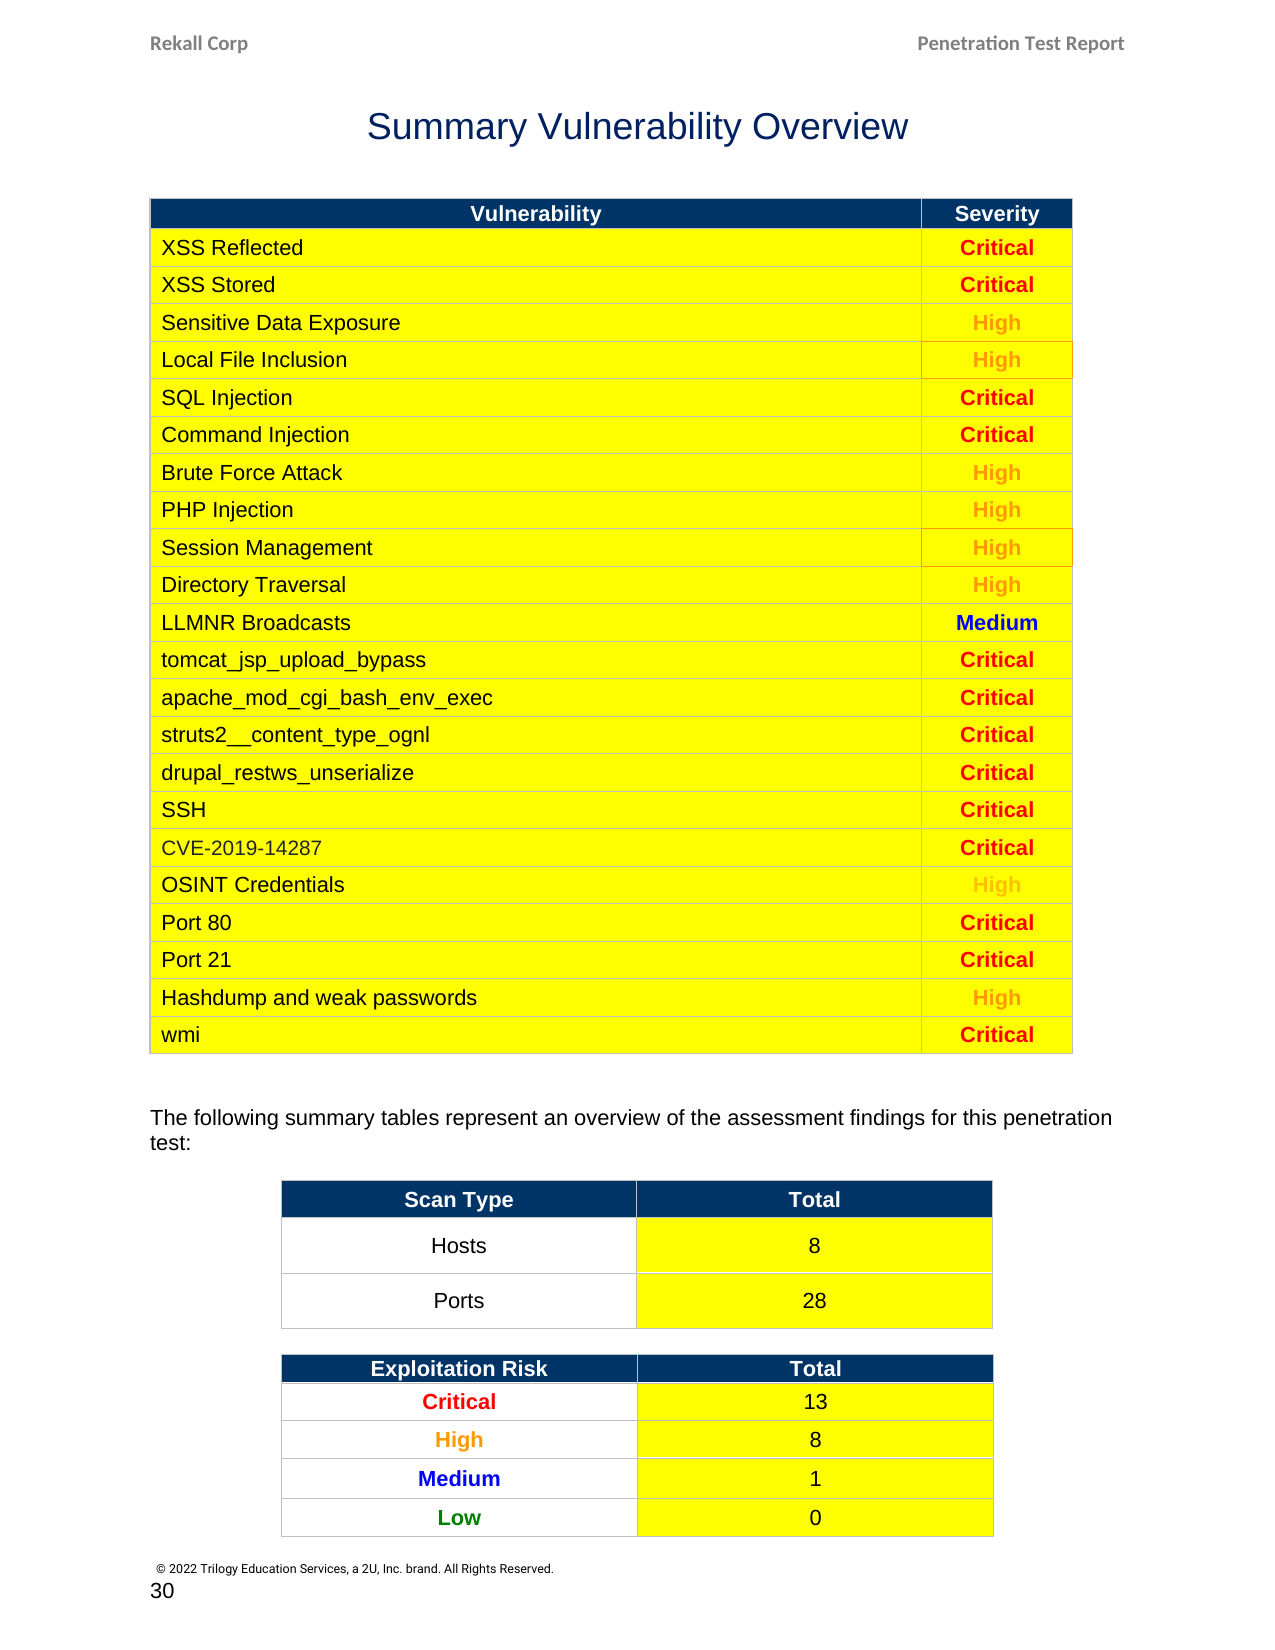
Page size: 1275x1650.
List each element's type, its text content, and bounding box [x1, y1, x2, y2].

table_cell Critical [922, 267, 1072, 303]
table_cell Low [282, 1499, 637, 1536]
table_cell 8 [637, 1218, 992, 1272]
table_cell Critical [922, 904, 1072, 941]
table_cell drupal_restws_unserialize [151, 754, 921, 791]
table_cell Medium [922, 604, 1072, 641]
table_cell struts2__content_type_ognl [151, 717, 921, 753]
text The following summary tables represent an overview of the assessment findings for this penetration test: [150, 1104, 1125, 1155]
table_cell Directory Traversal [151, 567, 921, 603]
table_cell LLMNR Broadcasts [151, 604, 921, 641]
table_cell apache_mod_cgi_bash_env_exec [151, 679, 921, 716]
table_cell 28 [637, 1274, 992, 1328]
table_cell Critical [922, 642, 1072, 678]
table_cell Critical [922, 792, 1072, 828]
table_cell OSINT Credentials [151, 867, 921, 903]
table_cell XSS Stored [151, 267, 921, 303]
table_header Vulnerability [151, 199, 921, 228]
table_cell 8 [638, 1421, 993, 1457]
table_cell Critical [922, 679, 1072, 716]
table_header Scan Type [282, 1181, 636, 1217]
table_cell wmi [151, 1017, 921, 1053]
table_cell High [922, 304, 1072, 341]
table_cell Critical [922, 829, 1072, 866]
table_cell 13 [638, 1384, 993, 1420]
table_cell Ports [282, 1274, 636, 1328]
table_cell Hosts [282, 1218, 636, 1272]
table_cell PHP Injection [151, 492, 921, 528]
table_cell Command Injection [151, 417, 921, 453]
table_cell Brute Force Attack [151, 454, 921, 491]
table_cell Critical [922, 754, 1072, 791]
table_cell High [922, 529, 1072, 566]
table_cell Hashdump and weak passwords [151, 979, 921, 1016]
table_cell CVE-2019-14287 [151, 829, 921, 866]
table_header Total [637, 1181, 992, 1217]
table_cell High [922, 867, 1072, 903]
table_cell High [922, 342, 1072, 378]
table_cell 1 [638, 1459, 993, 1498]
table_cell Port 80 [151, 904, 921, 941]
table_cell Critical [922, 229, 1072, 266]
table_cell SQL Injection [151, 379, 921, 416]
table_cell Critical [922, 942, 1072, 978]
table_cell tomcat_jsp_upload_bypass [151, 642, 921, 678]
table_cell Critical [922, 717, 1072, 753]
table_cell High [922, 492, 1072, 528]
table_cell Critical [282, 1384, 637, 1420]
table_cell High [282, 1421, 637, 1457]
table_cell XSS Reflected [151, 229, 921, 266]
table_header Exploitation Risk [282, 1355, 637, 1382]
table_cell Local File Inclusion [151, 342, 921, 378]
table_cell Critical [922, 417, 1072, 453]
table_cell Medium [282, 1459, 637, 1498]
subtitle Summary Vulnerability Overview [150, 104, 1125, 147]
table_cell High [922, 979, 1072, 1016]
table_cell High [922, 567, 1072, 603]
table_cell Critical [922, 379, 1072, 416]
table_header Severity [922, 199, 1072, 228]
table_cell SSH [151, 792, 921, 828]
table_cell Session Management [151, 529, 921, 566]
table_header Total [638, 1355, 993, 1382]
table_cell High [922, 454, 1072, 491]
table_cell Port 21 [151, 942, 921, 978]
table_cell Sensitive Data Exposure [151, 304, 921, 341]
table_cell 0 [638, 1499, 993, 1536]
table_cell Critical [922, 1017, 1072, 1053]
